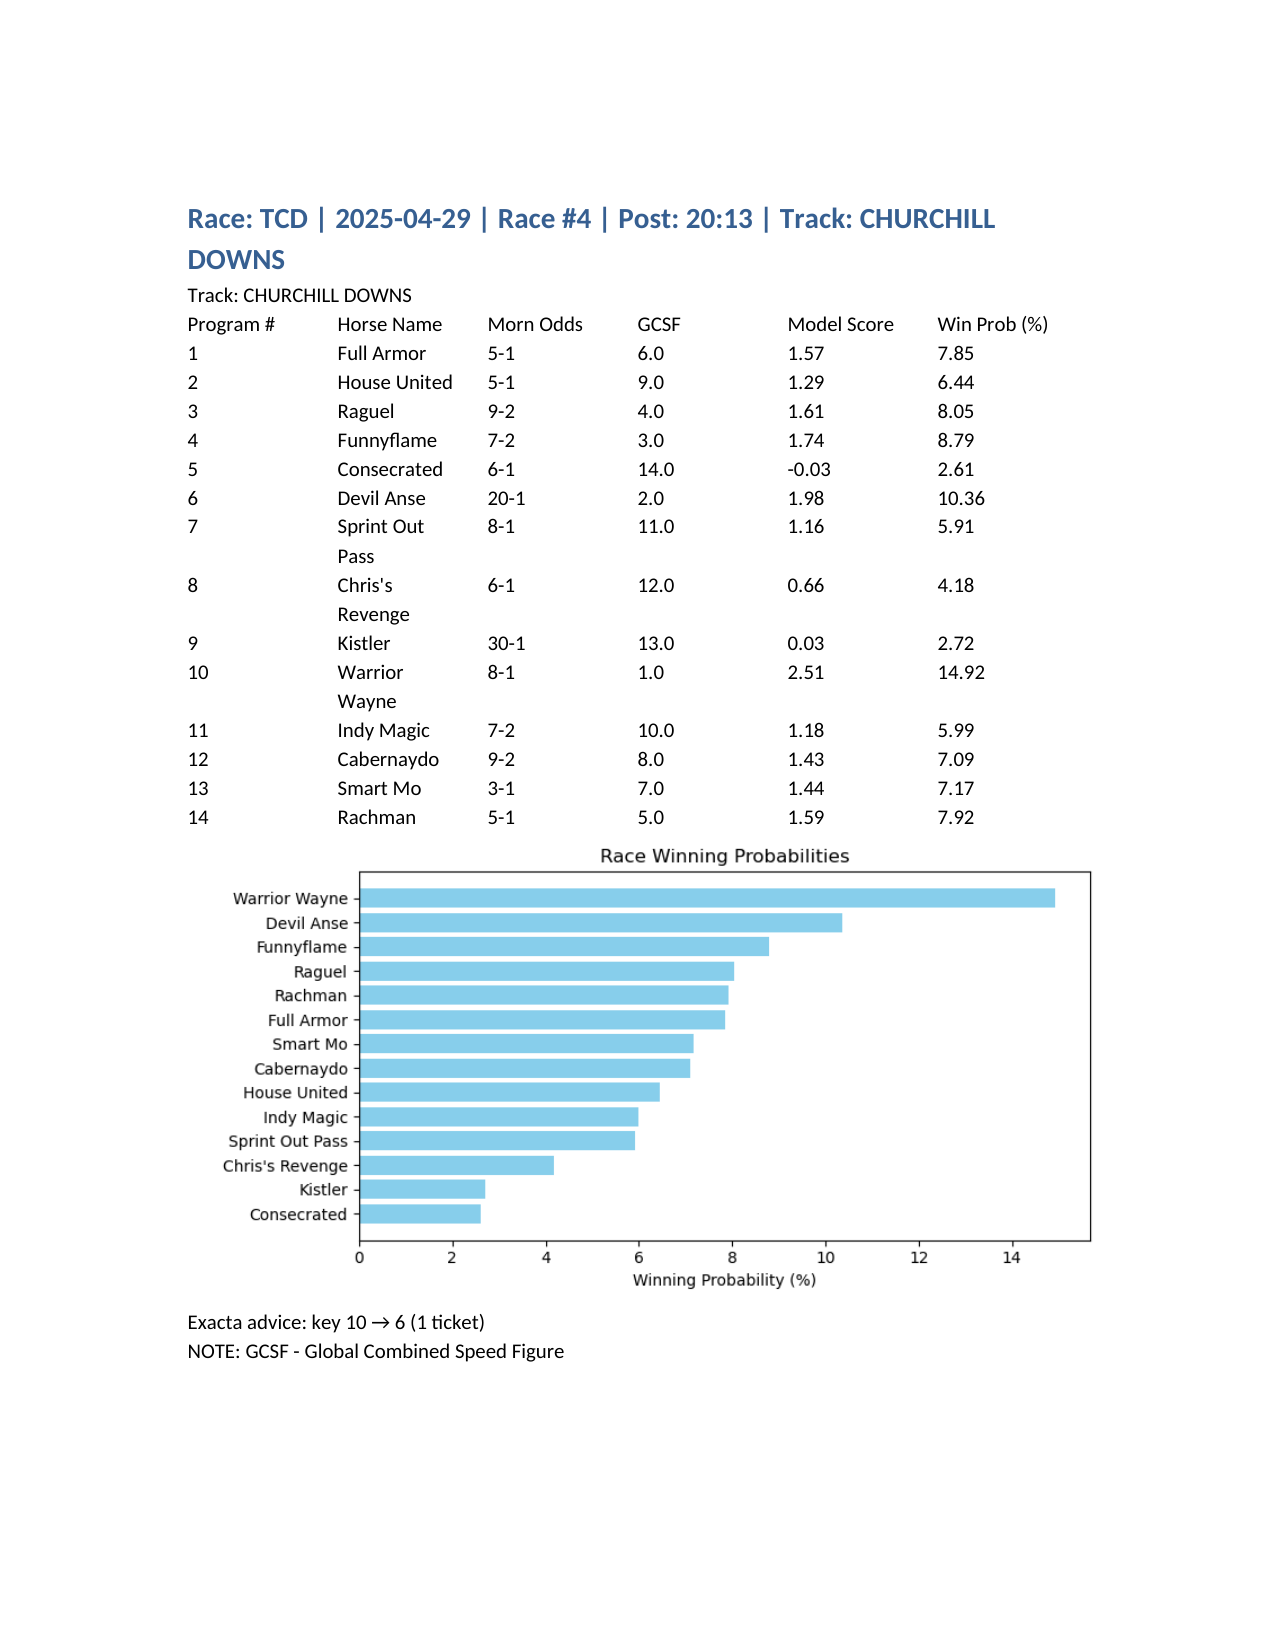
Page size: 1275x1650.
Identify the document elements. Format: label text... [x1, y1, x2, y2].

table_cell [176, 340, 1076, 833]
picture [206, 832, 1107, 1306]
text NOTE: GCSF - Global Combined Speed Figure [187, 1338, 1087, 1364]
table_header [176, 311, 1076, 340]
subtitle Race: TCD | 2025-04-29 | Race #4 | Post: 20:13 | Track: CHURCHILL DOWNS [187, 200, 1087, 277]
text Exacta advice: key 10 → 6 (1 ticket) [187, 1309, 1087, 1334]
text Track: CHURCHILL DOWNS [187, 282, 1087, 307]
